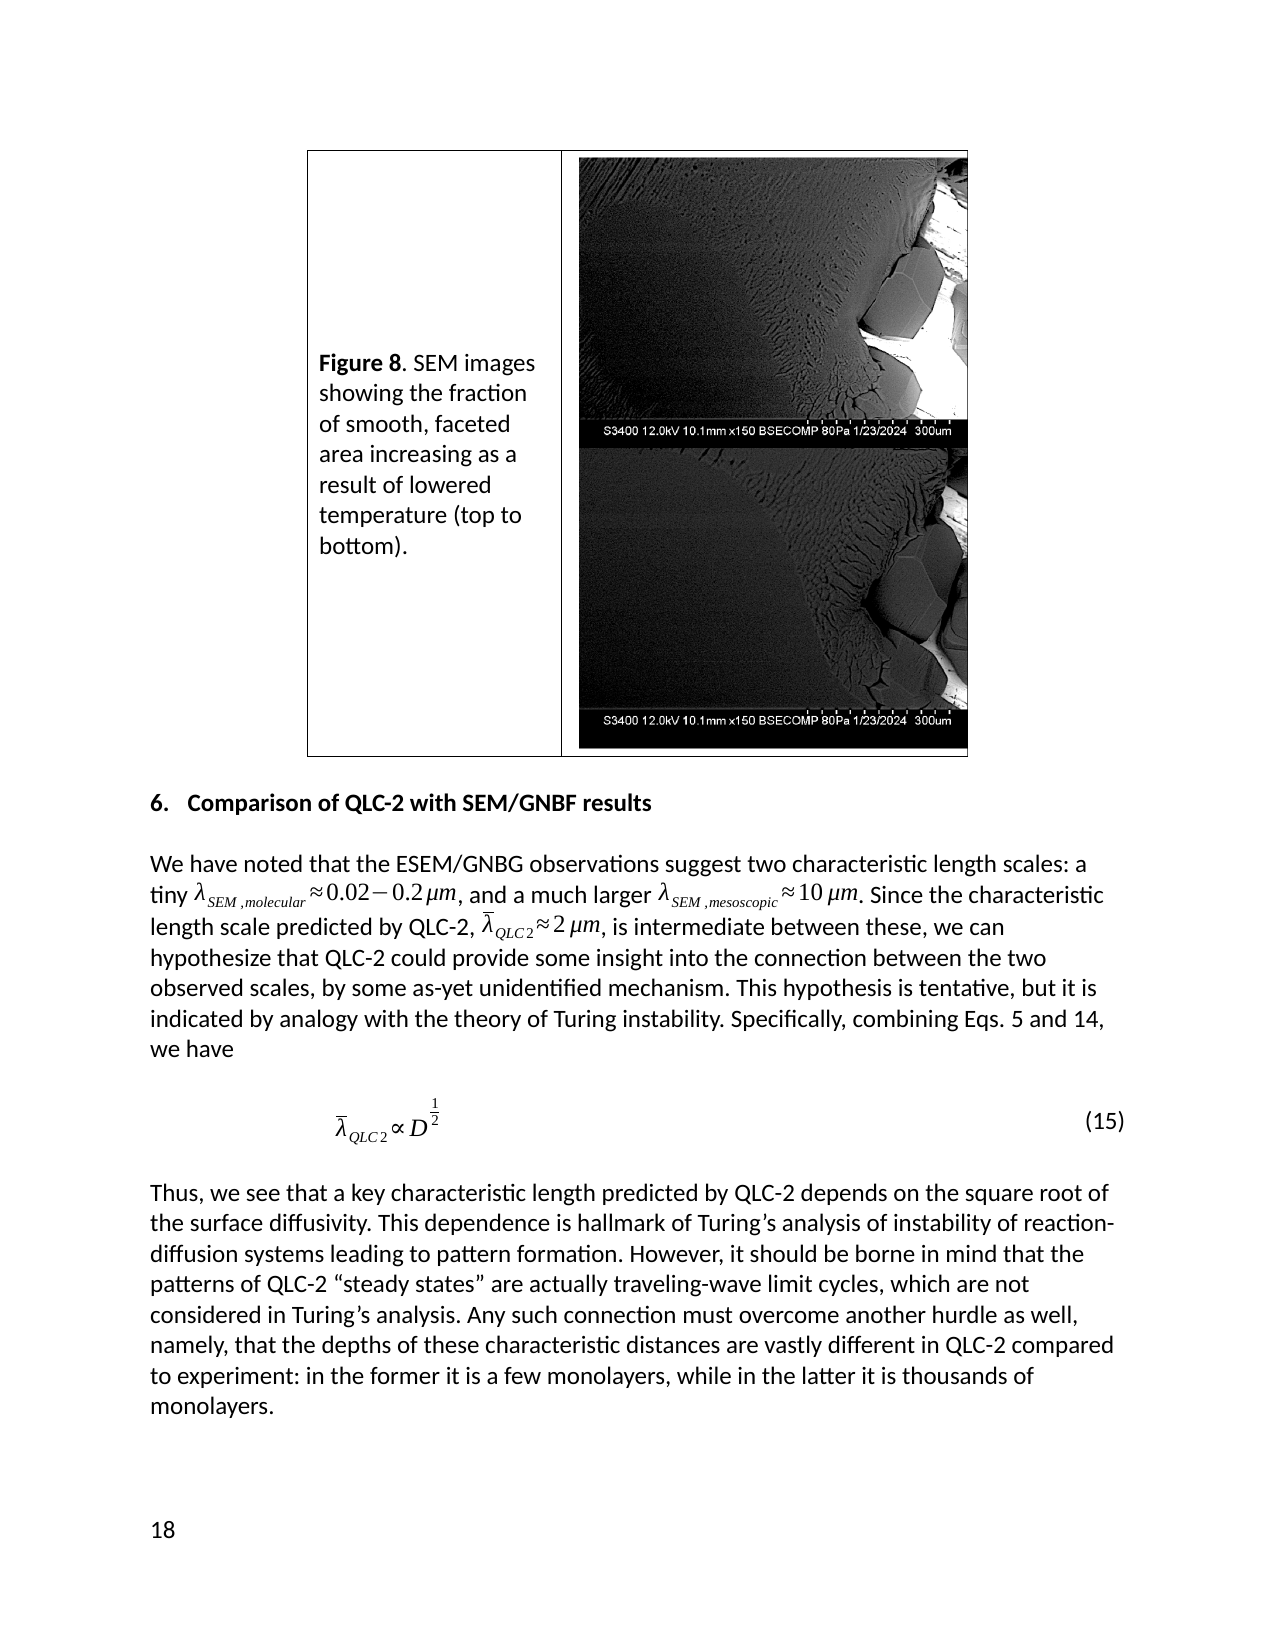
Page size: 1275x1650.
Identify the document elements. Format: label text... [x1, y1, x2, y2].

list Comparison of QLC-2 with SEM/GNBF results [150, 787, 1125, 818]
picture [573, 151, 968, 756]
text We have noted that the ESEM/GNBG observations suggest two characteristic length scales: a tiny , and a much larger . Since the characteristic length scale predicted by QLC-2, , is intermediate between these, we can hypothesize that QLC-2 could provide some insight into the connection between the two observed scales, by some as-yet unidentified mechanism. This hypothesis is tentative, but it is indicated by analogy with the theory of Turing instability. Specifically, combining Eqs. 5 and 14, we have [150, 848, 1125, 1064]
table_header Figure 8. SEM images showing the fraction of smooth, faceted area increasing as a result of lowered temperature (top to bottom). [308, 151, 561, 756]
text (15) [150, 1094, 1125, 1146]
table_header [562, 151, 573, 756]
text Thus, we see that a key characteristic length predicted by QLC-2 depends on the square root of the surface diffusivity. This dependence is hallmark of Turing’s analysis of instability of reaction-diffusion systems leading to pattern formation. However, it should be borne in mind that the patterns of QLC-2 “steady states” are actually traveling-wave limit cycles, which are not considered in Turing’s analysis. Any such connection must overcome another hurdle as well, namely, that the depths of these characteristic distances are vastly different in QLC-2 compared to experiment: in the former it is a few monolayers, while in the latter it is thousands of monolayers. [150, 1177, 1125, 1421]
